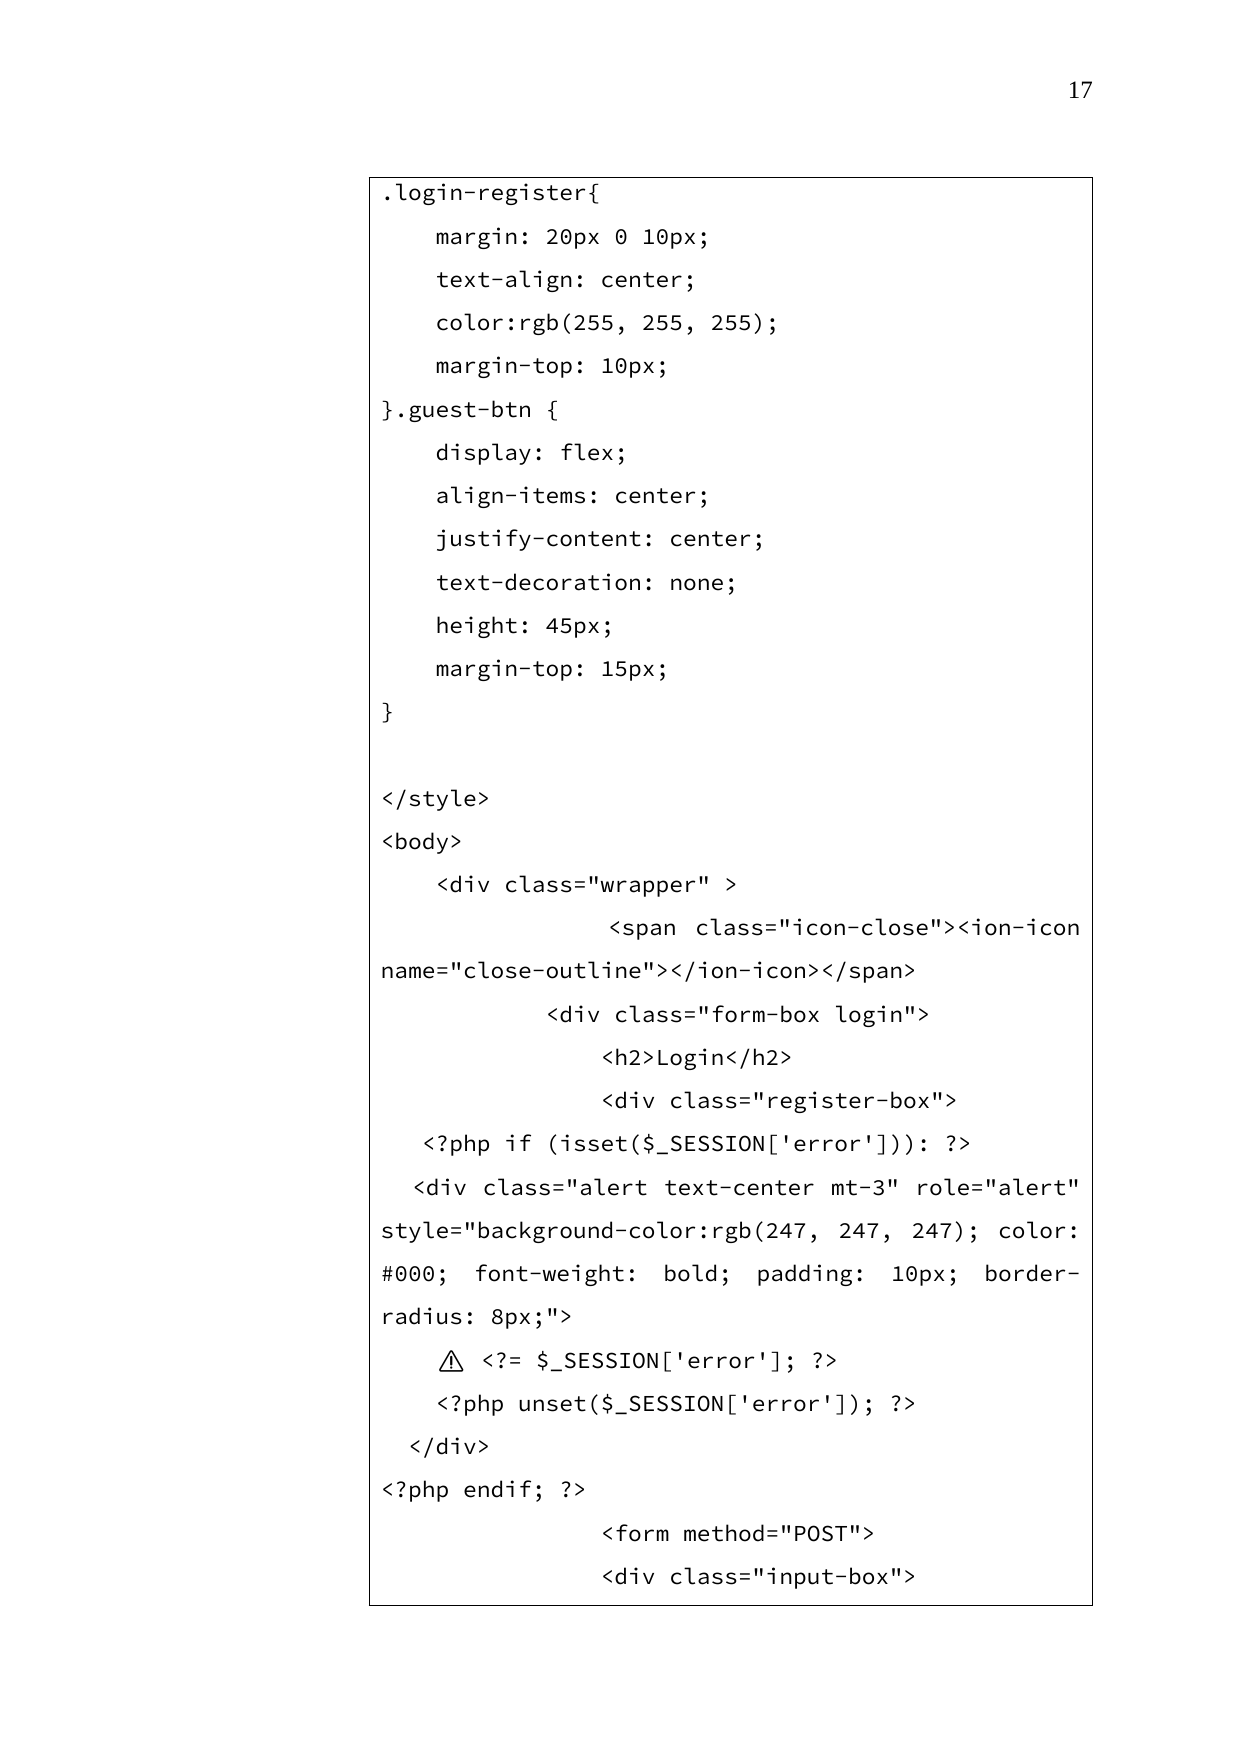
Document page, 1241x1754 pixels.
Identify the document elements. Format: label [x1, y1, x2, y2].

table_header [370, 178, 1092, 1605]
